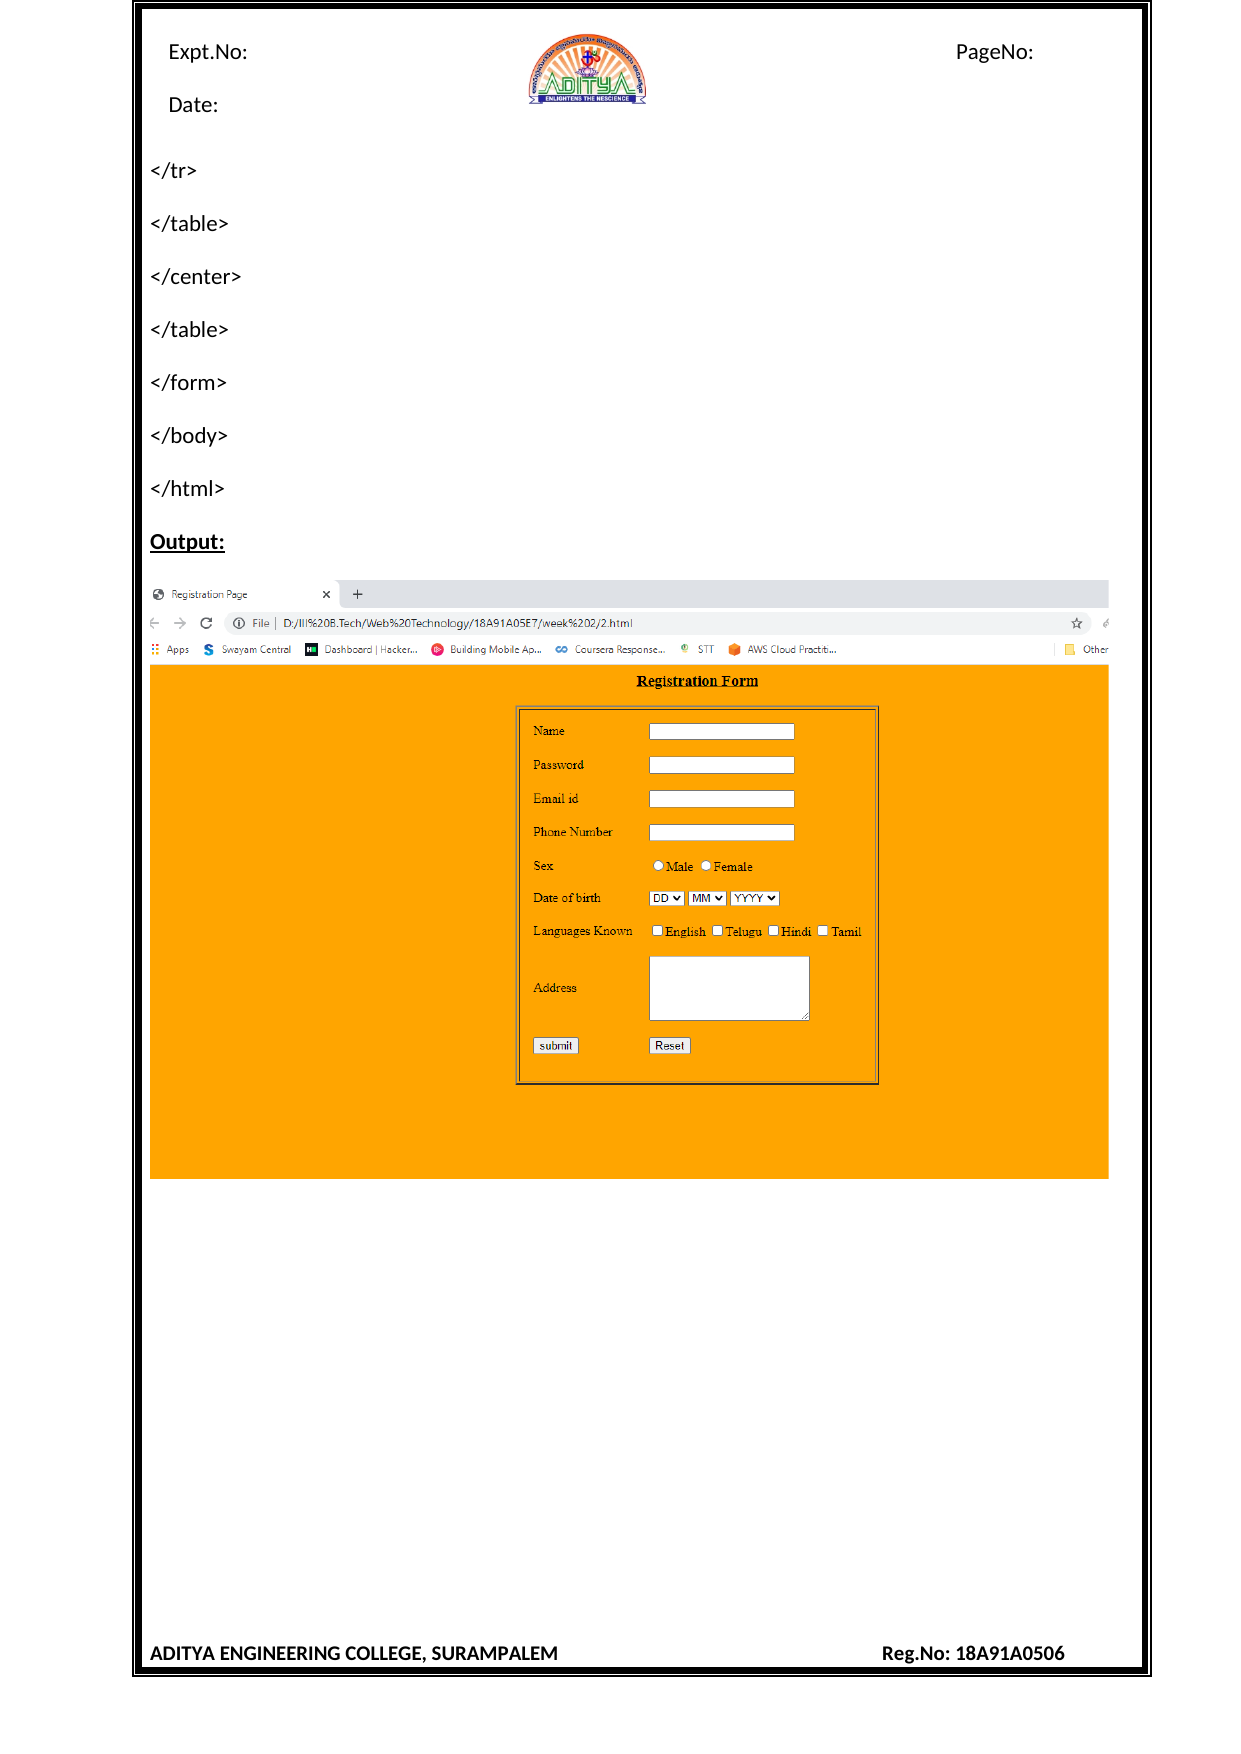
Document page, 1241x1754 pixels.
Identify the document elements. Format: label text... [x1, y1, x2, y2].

text </table> [150, 209, 1090, 237]
text </table> [150, 315, 1090, 343]
text Output: [150, 527, 1090, 555]
text </html> [150, 474, 1090, 502]
text </body> [150, 421, 1090, 449]
picture [150, 580, 1109, 1179]
text </center> [150, 262, 1090, 290]
text </form> [150, 368, 1090, 396]
picture [527, 9, 647, 129]
text </tr> [150, 156, 1090, 184]
